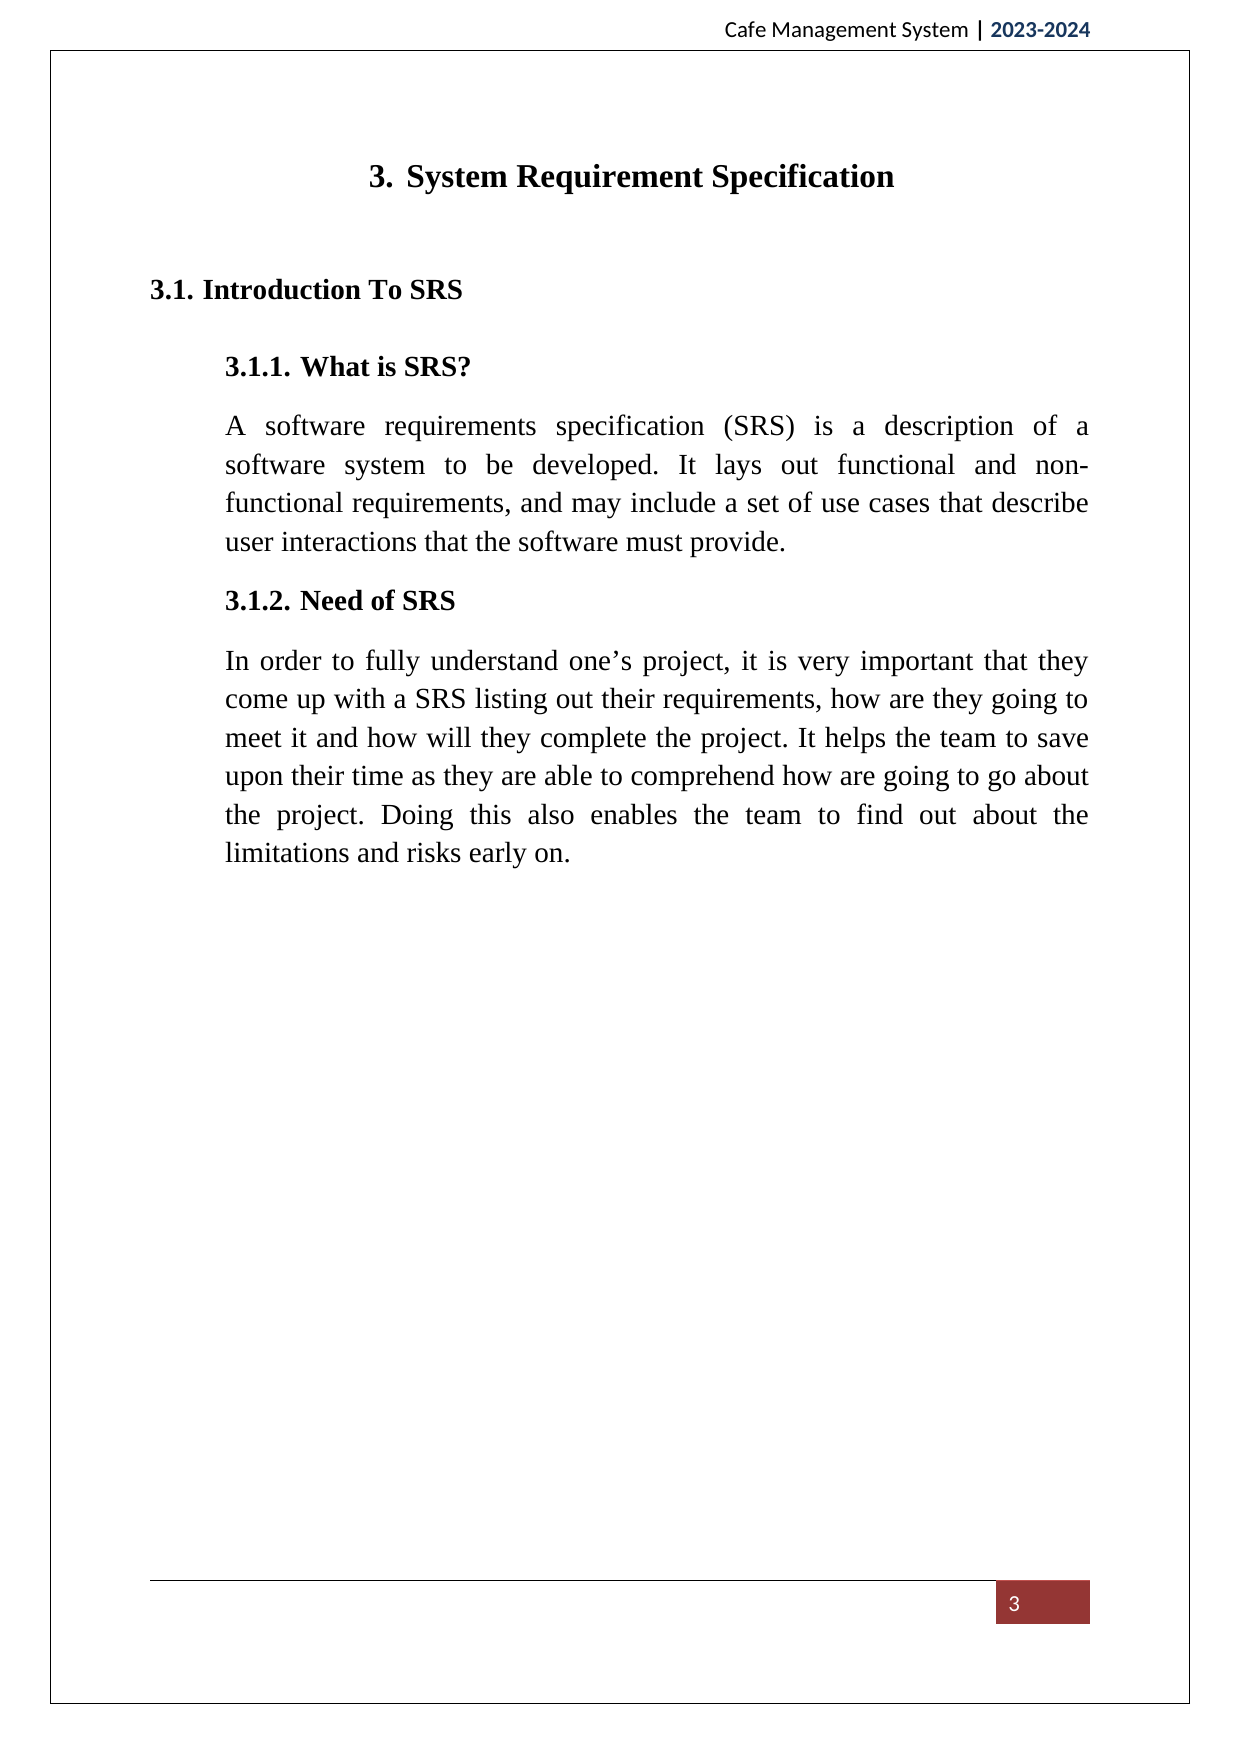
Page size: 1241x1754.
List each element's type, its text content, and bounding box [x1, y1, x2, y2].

text A software requirements specification (SRS) is a description of a software system to be developed. It lays out functional and non-functional requirements, and may include a set of use cases that describe user interactions that the software must provide. [225, 408, 1090, 557]
text In order to fully understand one’s project, it is very important that they come up with a SRS listing out their requirements, how are they going to meet it and how will they complete the project. It helps the team to save upon their time as they are able to comprehend how are going to go about the project. Doing this also enables the team to find out about the limitations and risks early on. [225, 643, 1090, 869]
list Need of SRS [225, 583, 1090, 617]
list System Requirement Specification [173, 157, 1090, 195]
list Introduction To SRS [150, 272, 1090, 305]
list What is SRS? [225, 349, 1090, 382]
